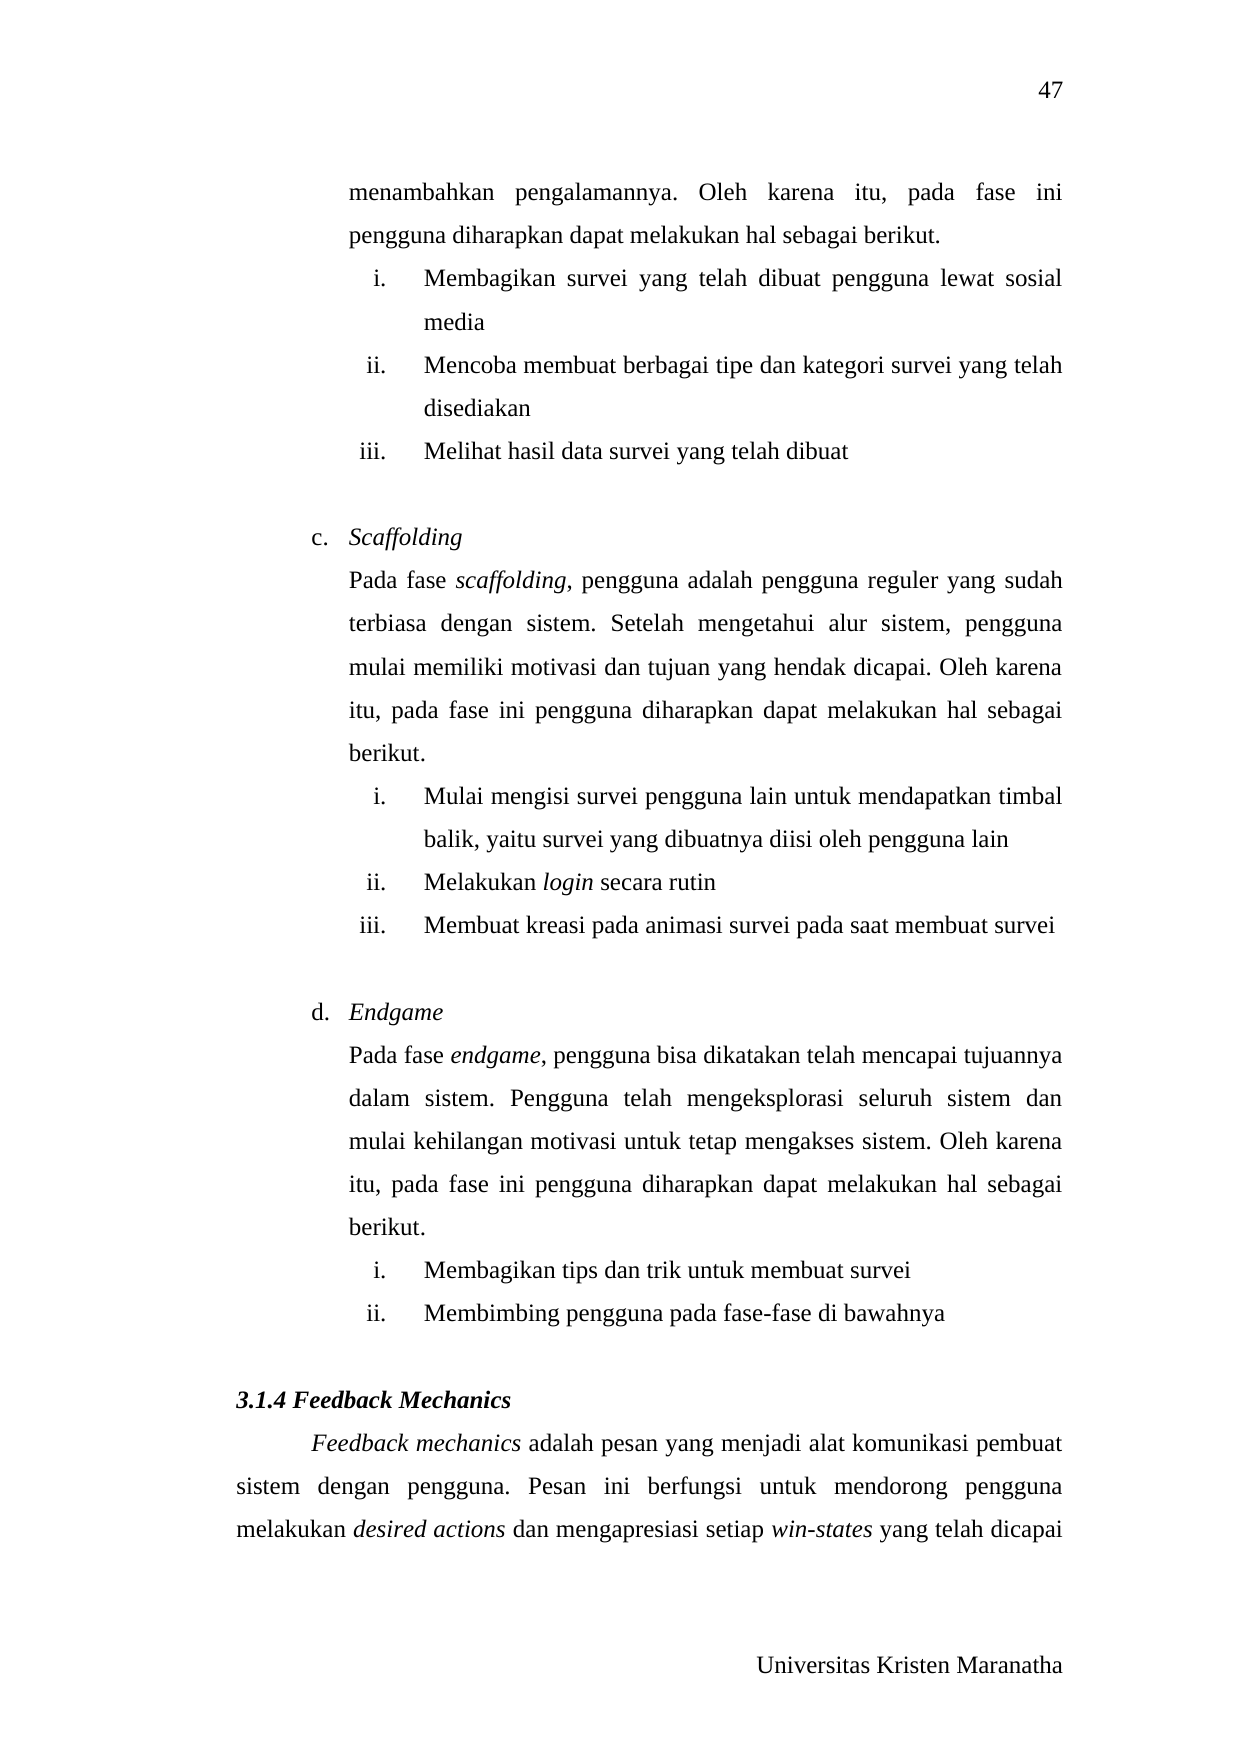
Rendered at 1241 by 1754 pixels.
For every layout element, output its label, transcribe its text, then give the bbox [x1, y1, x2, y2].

list Membagikan survei yang telah dibuat pengguna lewat sosial media [386, 263, 1063, 335]
list Mencoba membuat berbagai tipe dan kategori survei yang telah disediakan [386, 350, 1063, 422]
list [349, 177, 1063, 249]
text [236, 1428, 1063, 1543]
subtitle Feedback Mechanics [236, 1385, 1063, 1413]
list Scaffolding [311, 522, 1063, 551]
list Membimbing pengguna pada fase-fase di bawahnya [386, 1298, 1063, 1327]
list Melihat hasil data survei yang telah dibuat [386, 436, 1063, 465]
list Membuat kreasi pada animasi survei pada saat membuat survei [386, 910, 1063, 939]
list Pada fase endgame, pengguna bisa dikatakan telah mencapai tujuannya dalam sistem. Pengguna telah mengeksplorasi seluruh sistem dan mulai kehilangan motivasi untuk tetap mengakses sistem. Oleh karena itu, pada fase ini pengguna diharapkan dapat melakukan hal sebagai berikut. [349, 1040, 1063, 1241]
list Pada fase scaffolding, pengguna adalah pengguna reguler yang sudah terbiasa dengan sistem. Setelah mengetahui alur sistem, pengguna mulai memiliki motivasi dan tujuan yang hendak dicapai. Oleh karena itu, pada fase ini pengguna diharapkan dapat melakukan hal sebagai berikut. [349, 565, 1063, 767]
list Melakukan login secara rutin [386, 867, 1063, 896]
list Endgame [311, 997, 1063, 1025]
list Membagikan tips dan trik untuk membuat survei [386, 1255, 1063, 1284]
list Mulai mengisi survei pengguna lain untuk mendapatkan timbal balik, yaitu survei yang dibuatnya diisi oleh pengguna lain [386, 781, 1063, 853]
